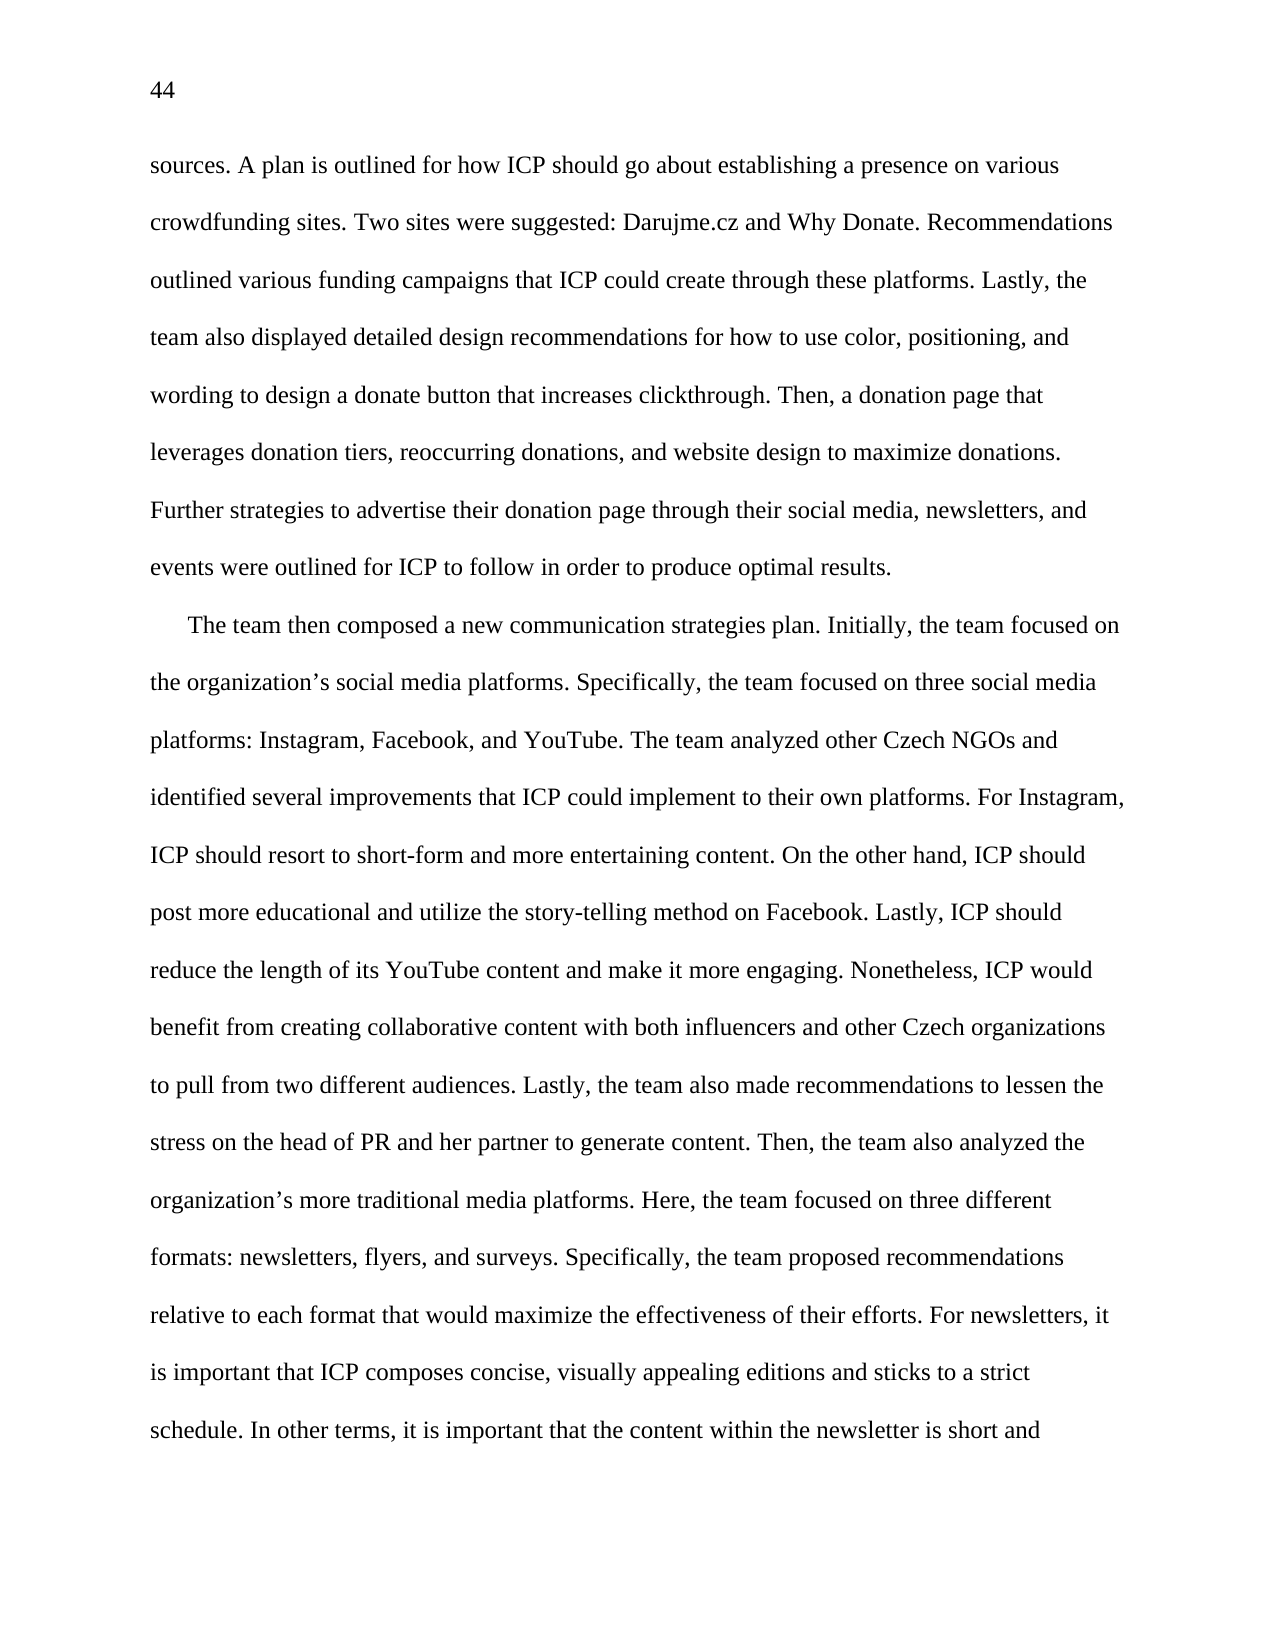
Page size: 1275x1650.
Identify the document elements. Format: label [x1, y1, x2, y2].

text [150, 610, 1125, 1444]
text [150, 150, 1125, 581]
